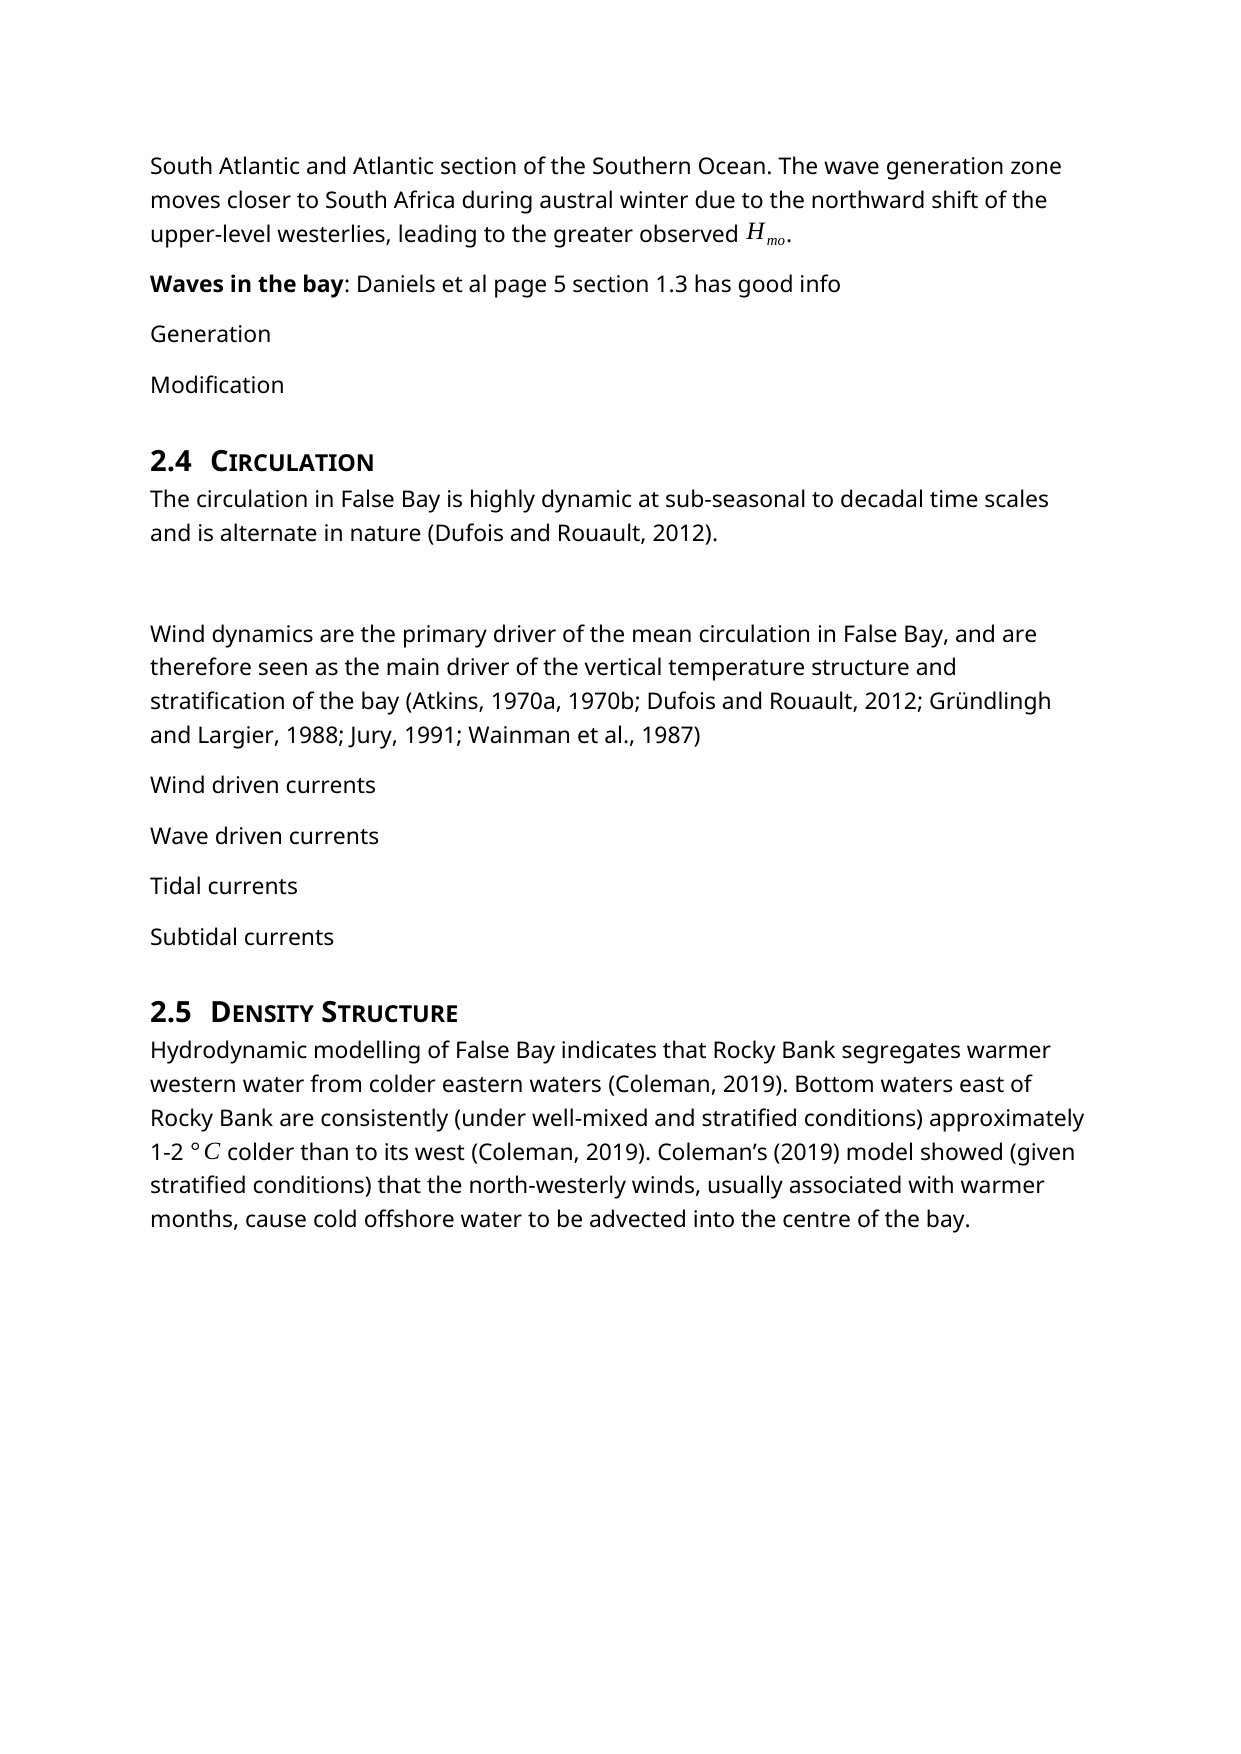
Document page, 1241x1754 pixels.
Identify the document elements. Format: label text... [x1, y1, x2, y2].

text Wind driven currents [150, 769, 1090, 800]
subtitle Circulation [150, 440, 1090, 480]
text Wind dynamics are the primary driver of the mean circulation in False Bay, and are therefore seen as the main driver of the vertical temperature structure and stratification of the bay (Atkins, 1970a, 1970b; Dufois and Rouault, 2012; Gründlingh and Largier, 1988; Jury, 1991; Wainman et al., 1987) [150, 617, 1090, 750]
text Waves in the bay: Daniels et al page 5 section 1.3 has good info [150, 268, 1090, 299]
text The circulation in False Bay is highly dynamic at sub-seasonal to decadal time scales and is alternate in nature (Dufois and Rouault, 2012). [150, 483, 1090, 548]
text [150, 150, 1090, 249]
text Tidal currents [150, 870, 1090, 901]
text Generation [150, 318, 1090, 350]
subtitle Density Structure [150, 992, 1090, 1031]
text Wave driven currents [150, 819, 1090, 851]
text Modification [150, 369, 1090, 400]
text Hydrodynamic modelling of False Bay indicates that Rocky Bank segregates warmer western water from colder eastern waters (Coleman, 2019). Bottom waters east of Rocky Bank are consistently (under well-mixed and stratified conditions) approximately 1-2 colder than to its west (Coleman, 2019). Coleman’s (2019) model showed (given stratified conditions) that the north-westerly winds, usually associated with warmer months, cause cold offshore water to be advected into the centre of the bay. [150, 1034, 1090, 1234]
text Subtidal currents [150, 920, 1090, 952]
